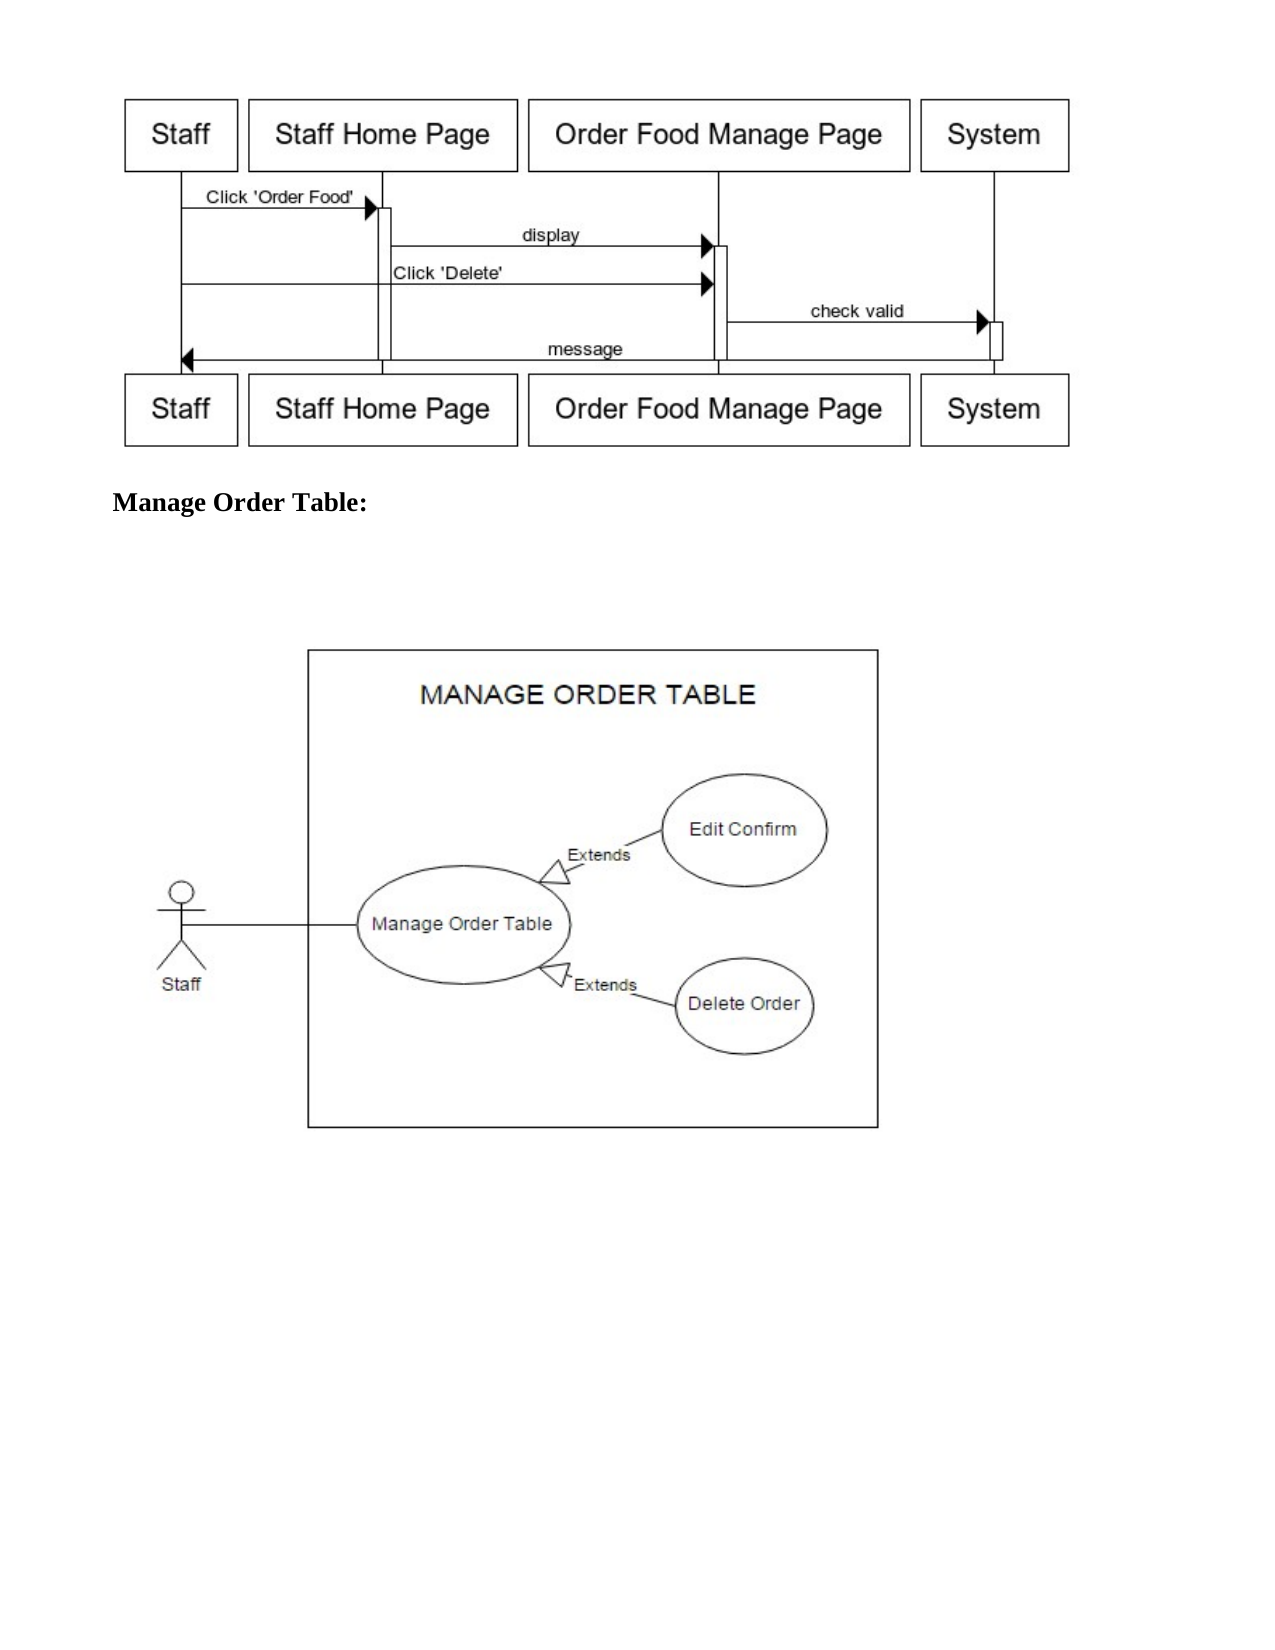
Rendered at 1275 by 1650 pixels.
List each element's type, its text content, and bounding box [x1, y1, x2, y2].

picture [112, 623, 919, 1152]
subtitle Manage Order Table: [112, 486, 1248, 517]
picture [112, 64, 1088, 461]
